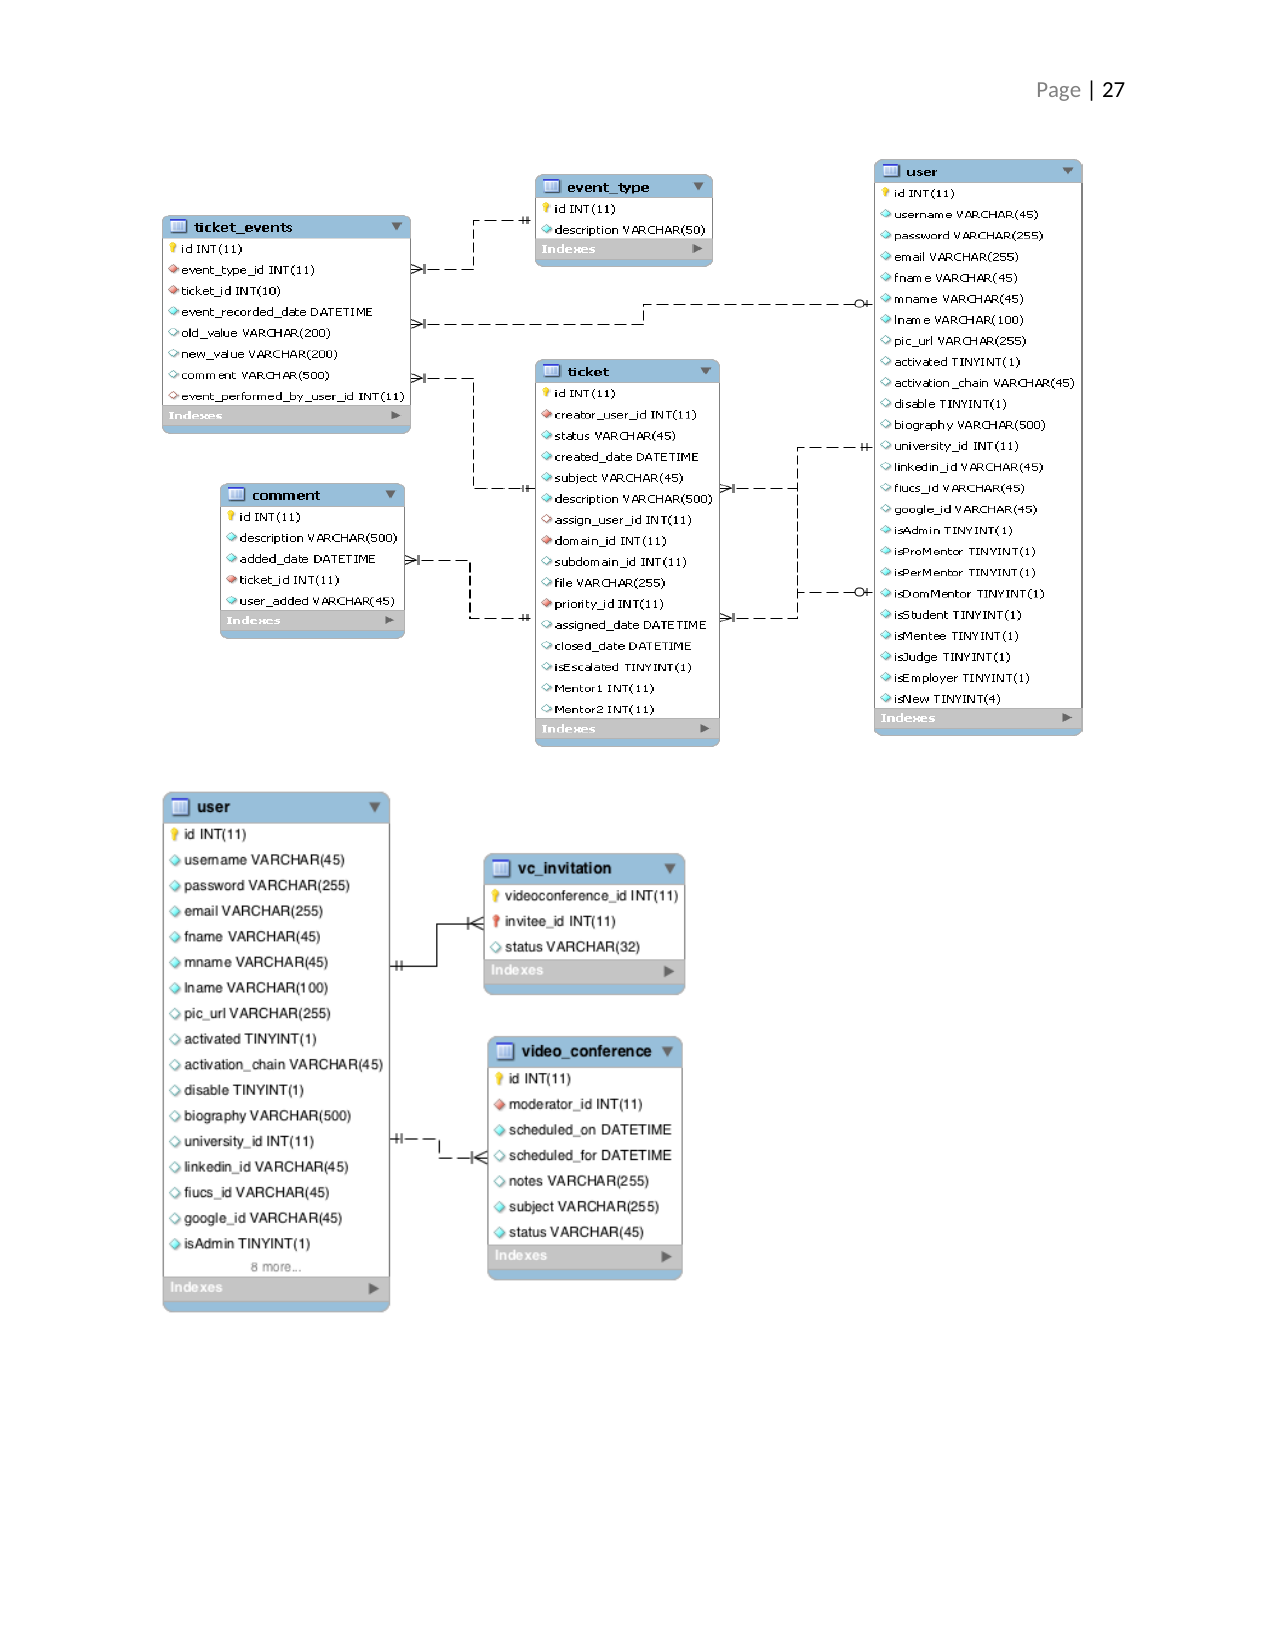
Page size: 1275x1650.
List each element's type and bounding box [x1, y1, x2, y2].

picture [150, 779, 697, 1324]
picture [150, 150, 1094, 755]
